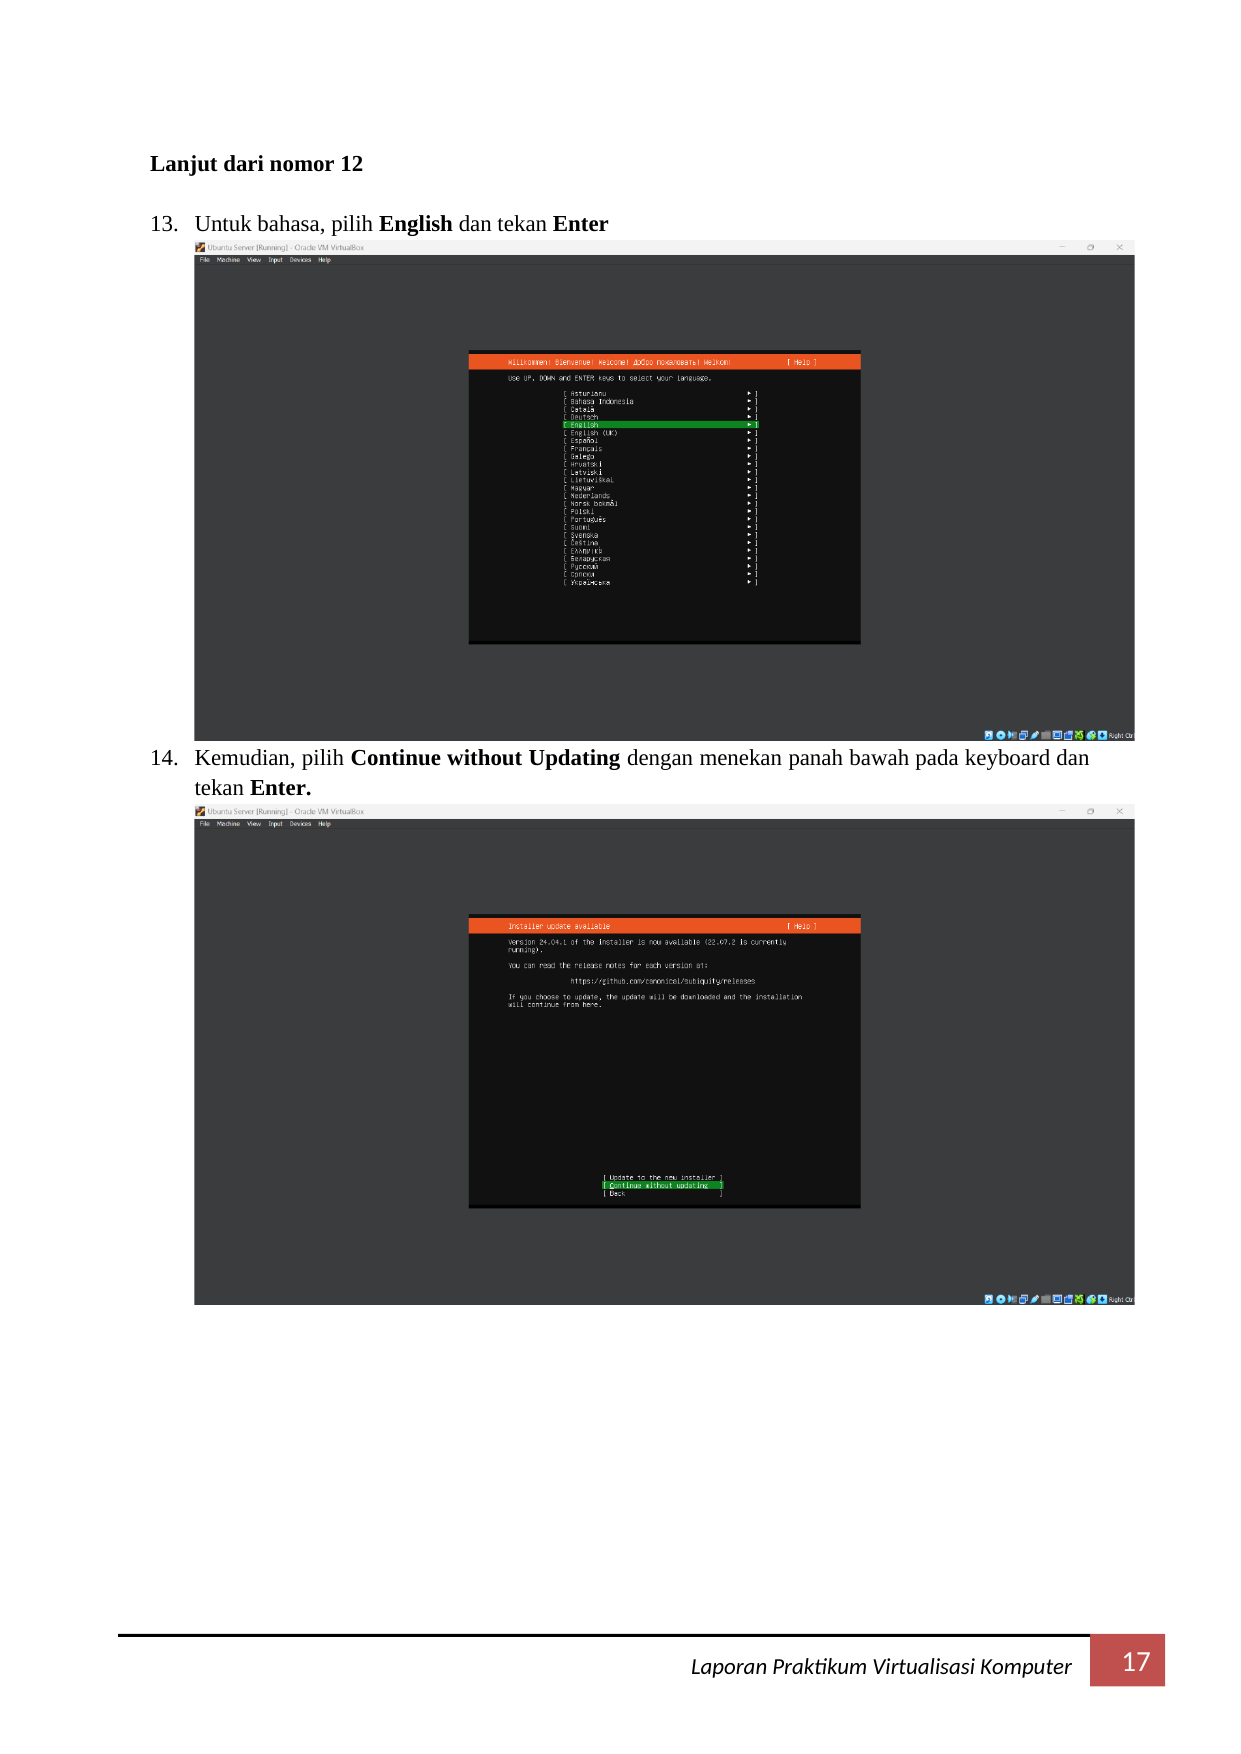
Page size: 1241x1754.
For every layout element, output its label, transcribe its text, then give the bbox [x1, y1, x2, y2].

list Untuk bahasa, pilih English dan tekan Enter [150, 210, 1090, 237]
list Kemudian, pilih Continue without Updating dengan menekan panah bawah pada keyboard dan tekan Enter. [150, 744, 1090, 801]
list Lanjut dari nomor 12 [150, 150, 1090, 176]
picture [194, 804, 1135, 1305]
picture [194, 240, 1135, 741]
